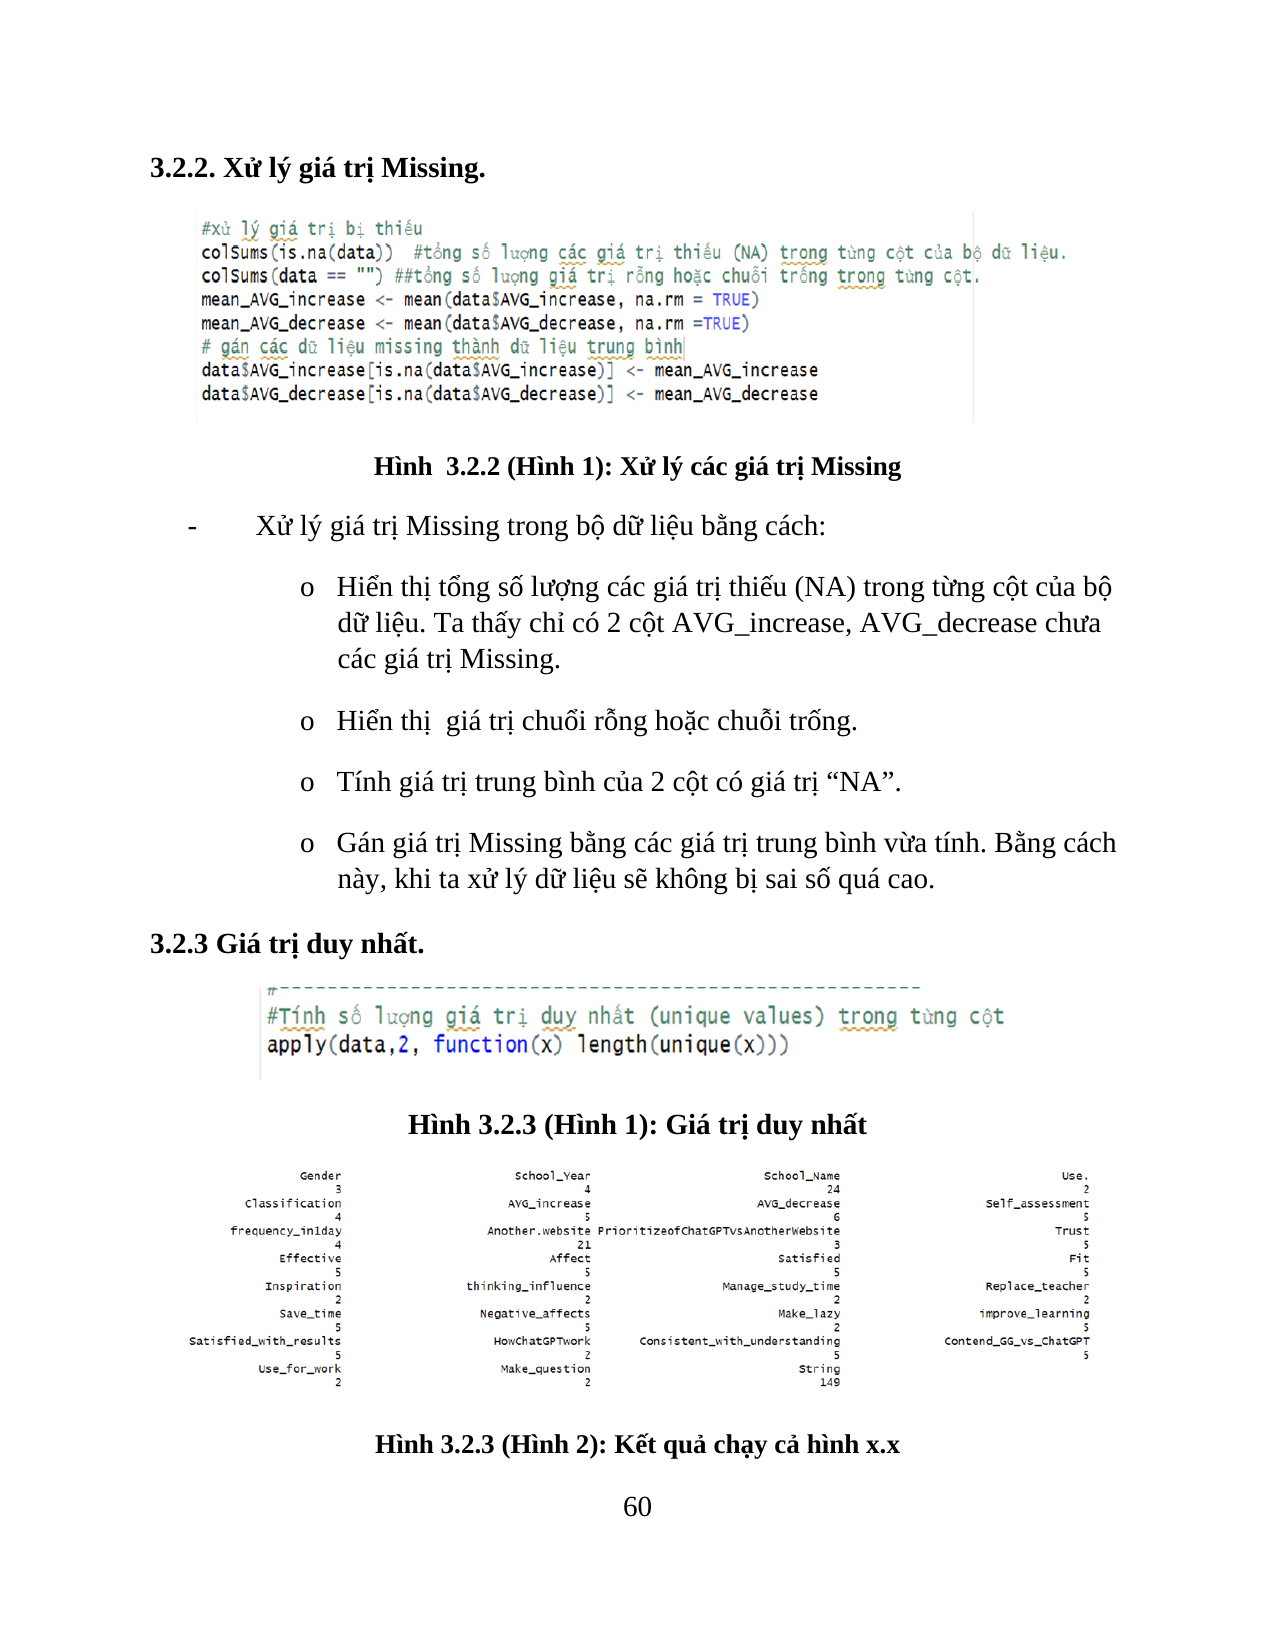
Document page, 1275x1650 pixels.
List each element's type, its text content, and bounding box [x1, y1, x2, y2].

text Hình 3.2.3 (Hình 1): Giá trị duy nhất [150, 1107, 1125, 1141]
picture [180, 1168, 1102, 1401]
text o Tính giá trị trung bình của 2 cột có giá trị “NA”. [300, 764, 1125, 797]
text o Gán giá trị Missing bằng các giá trị trung bình vừa tính. Bằng cách này, khi ta xử lý dữ liệu sẽ không bị sai số quá cao. [300, 825, 1125, 895]
picture [259, 987, 1017, 1080]
subtitle 3.2.2. Xử lý giá trị Missing. [150, 150, 1125, 183]
text - Xử lý giá trị Missing trong bộ dữ liệu bằng cách: [187, 508, 1125, 542]
text Hình 3.2.2 (Hình 1): Xử lý các giá trị Missing [150, 450, 1125, 481]
text Hình 3.2.3 (Hình 2): Kết quả chạy cả hình x.x [150, 1428, 1125, 1459]
text o Hiển thị tổng số lượng các giá trị thiếu (NA) trong từng cột của bộ dữ liệu. Ta thấy chỉ có 2 cột AVG_increase, AVG_decrease chưa các giá trị Missing. [300, 569, 1125, 675]
picture [196, 211, 1079, 422]
subtitle 3.2.3 Giá trị duy nhất. [150, 927, 1125, 960]
text o Hiển thị giá trị chuổi rỗng hoặc chuỗi trống. [300, 703, 1125, 736]
